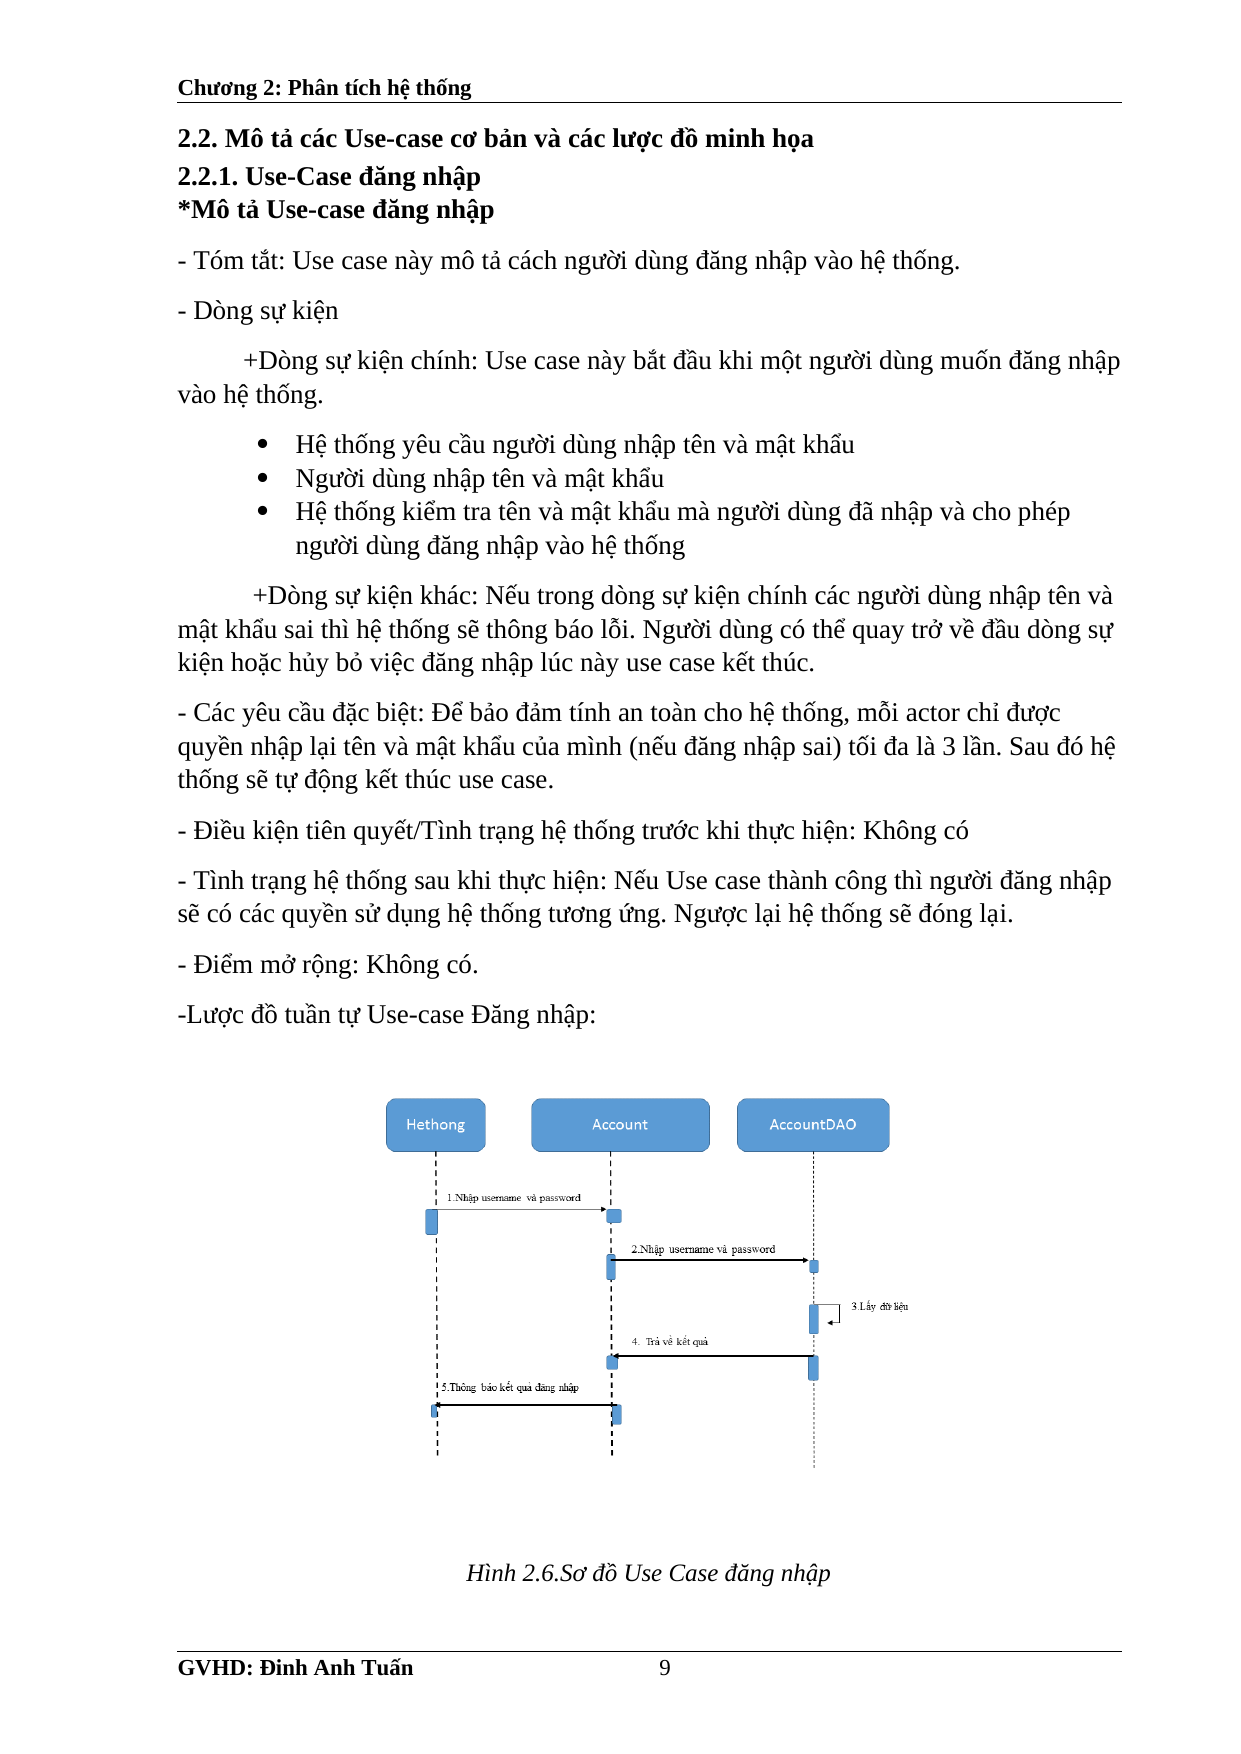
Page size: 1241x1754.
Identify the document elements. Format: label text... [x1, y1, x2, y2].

subtitle 2.2.1. Use-Case đăng nhập [177, 160, 1122, 191]
text +Dòng sự kiện chính: Use case này bắt đầu khi một người dùng muốn đăng nhập vào hệ thống. [177, 344, 1122, 409]
text +Dòng sự kiện khác: Nếu trong dòng sự kiện chính các người dùng nhập tên và mật khẩu sai thì hệ thống sẽ thông báo lỗi. Người dùng có thể quay trở về đầu dòng sự kiện hoặc hủy bỏ việc đăng nhập lúc này use case kết thúc. [177, 579, 1122, 677]
text *Mô tả Use-case đăng nhập [177, 193, 1122, 225]
text - Các yêu cầu đặc biệt: Để bảo đảm tính an toàn cho hệ thống, mỗi actor chỉ được quyền nhập lại tên và mật khẩu của mình (nếu đăng nhập sai) tối đa là 3 lần. Sau đó hệ thống sẽ tự động kết thúc use case. [177, 697, 1122, 795]
list Người dùng nhập tên và mật khẩu [258, 462, 1122, 493]
list Hệ thống kiểm tra tên và mật khẩu mà người dùng đã nhập và cho phép người dùng đăng nhập vào hệ thống [258, 495, 1122, 560]
picture [304, 1048, 995, 1544]
subtitle 2.2. Mô tả các Use-case cơ bản và các lược đồ minh họa [177, 122, 1122, 153]
text - Điểm mở rộng: Không có. [177, 948, 1122, 979]
text - Tình trạng hệ thống sau khi thực hiện: Nếu Use case thành công thì người đăng nhập sẽ có các quyền sử dụng hệ thống tương ứng. Ngược lại hệ thống sẽ đóng lại. [177, 864, 1122, 929]
text - Điều kiện tiên quyết/Tình trạng hệ thống trước khi thực hiện: Không có [177, 814, 1122, 845]
list Hệ thống yêu cầu người dùng nhập tên và mật khẩu [258, 428, 1122, 459]
text -Lược đồ tuần tự Use-case Đăng nhập: [177, 998, 1122, 1029]
text - Tóm tắt: Use case này mô tả cách người dùng đăng nhập vào hệ thống. [177, 244, 1122, 275]
text - Dòng sự kiện [177, 294, 1122, 325]
